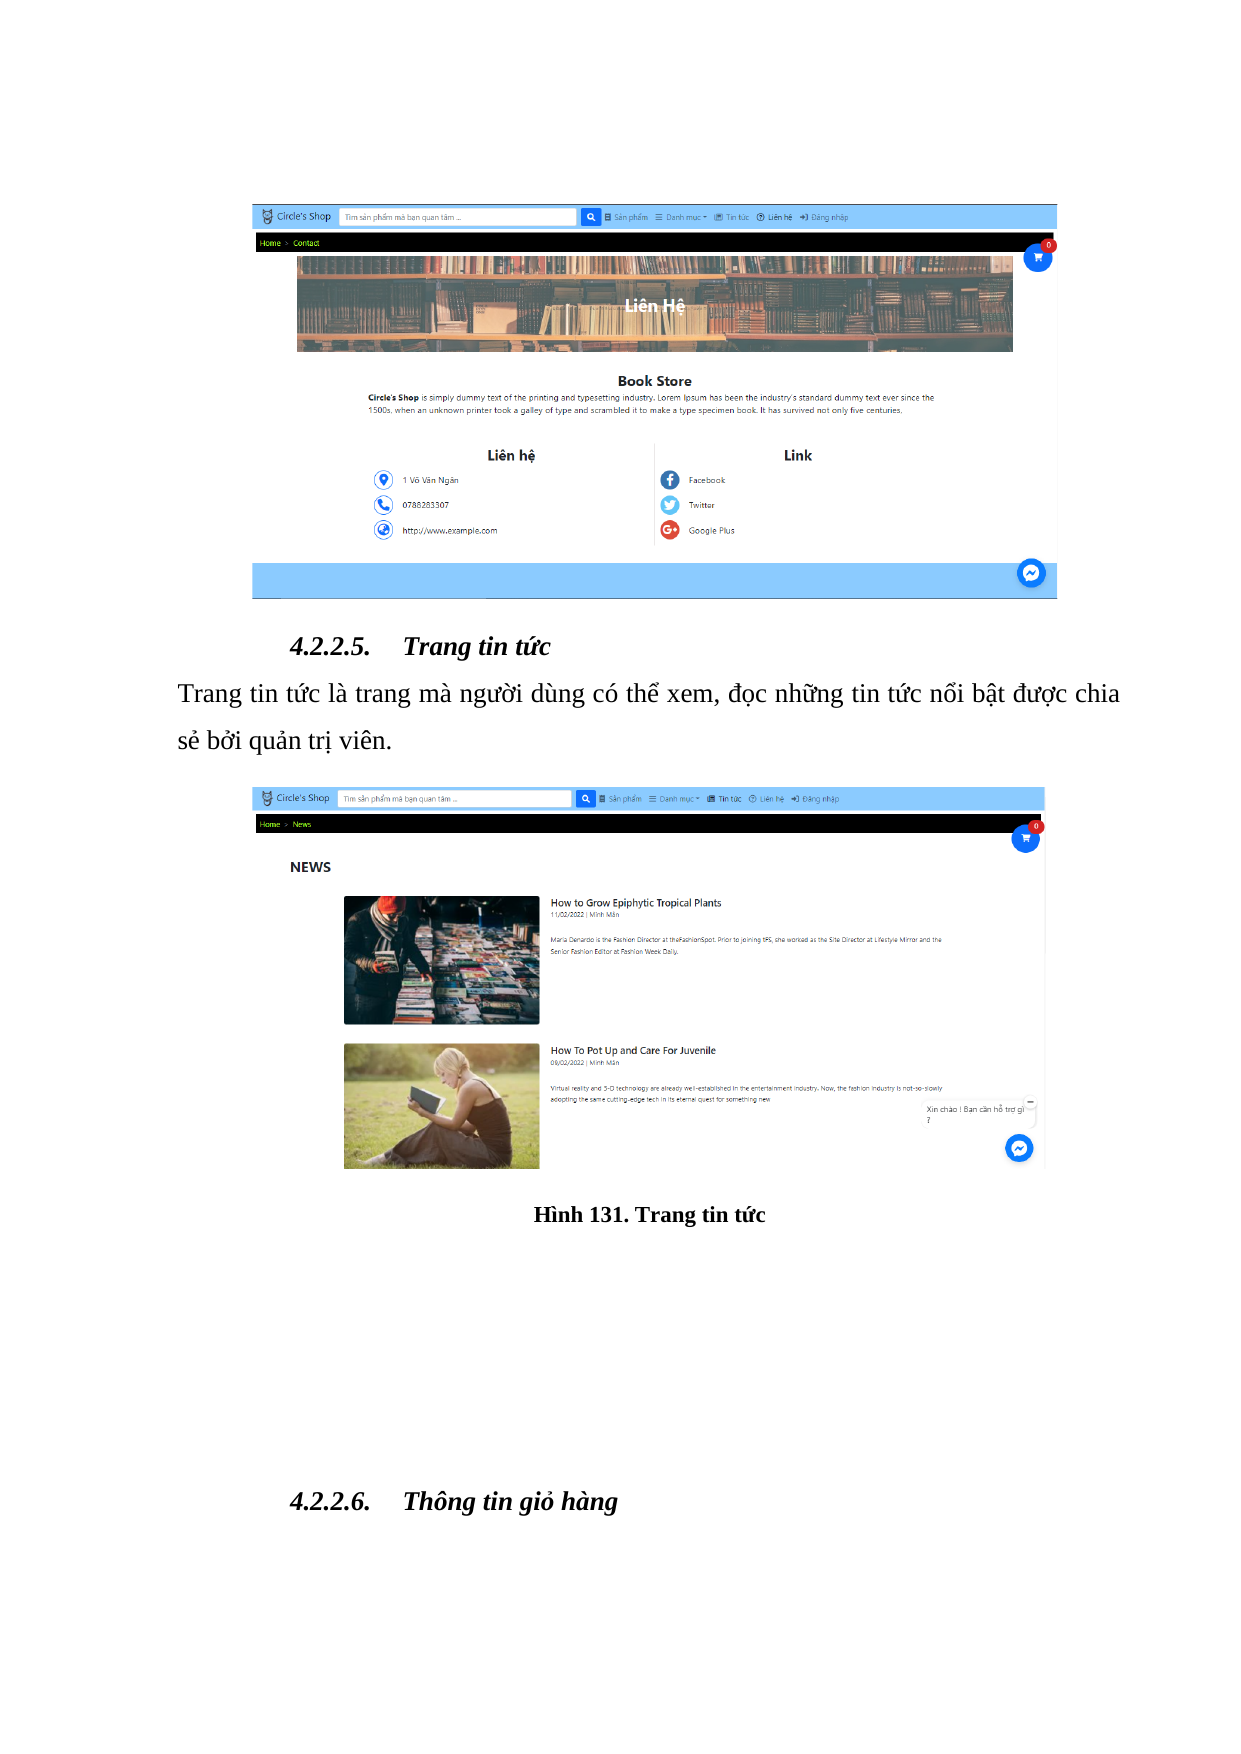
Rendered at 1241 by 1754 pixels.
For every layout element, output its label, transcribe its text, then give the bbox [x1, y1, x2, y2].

picture [252, 787, 1046, 1169]
text Hình 131. Trang tin tức [177, 1201, 1122, 1227]
list Trang tin tức [290, 630, 1122, 662]
picture [252, 204, 1058, 599]
list Trang tin tức là trang mà người dùng có thể xem, đọc những tin tức nổi bật được chia sẻ bởi quản trị viên. [177, 677, 1122, 755]
list Thông tin giỏ hàng [290, 1486, 1122, 1517]
